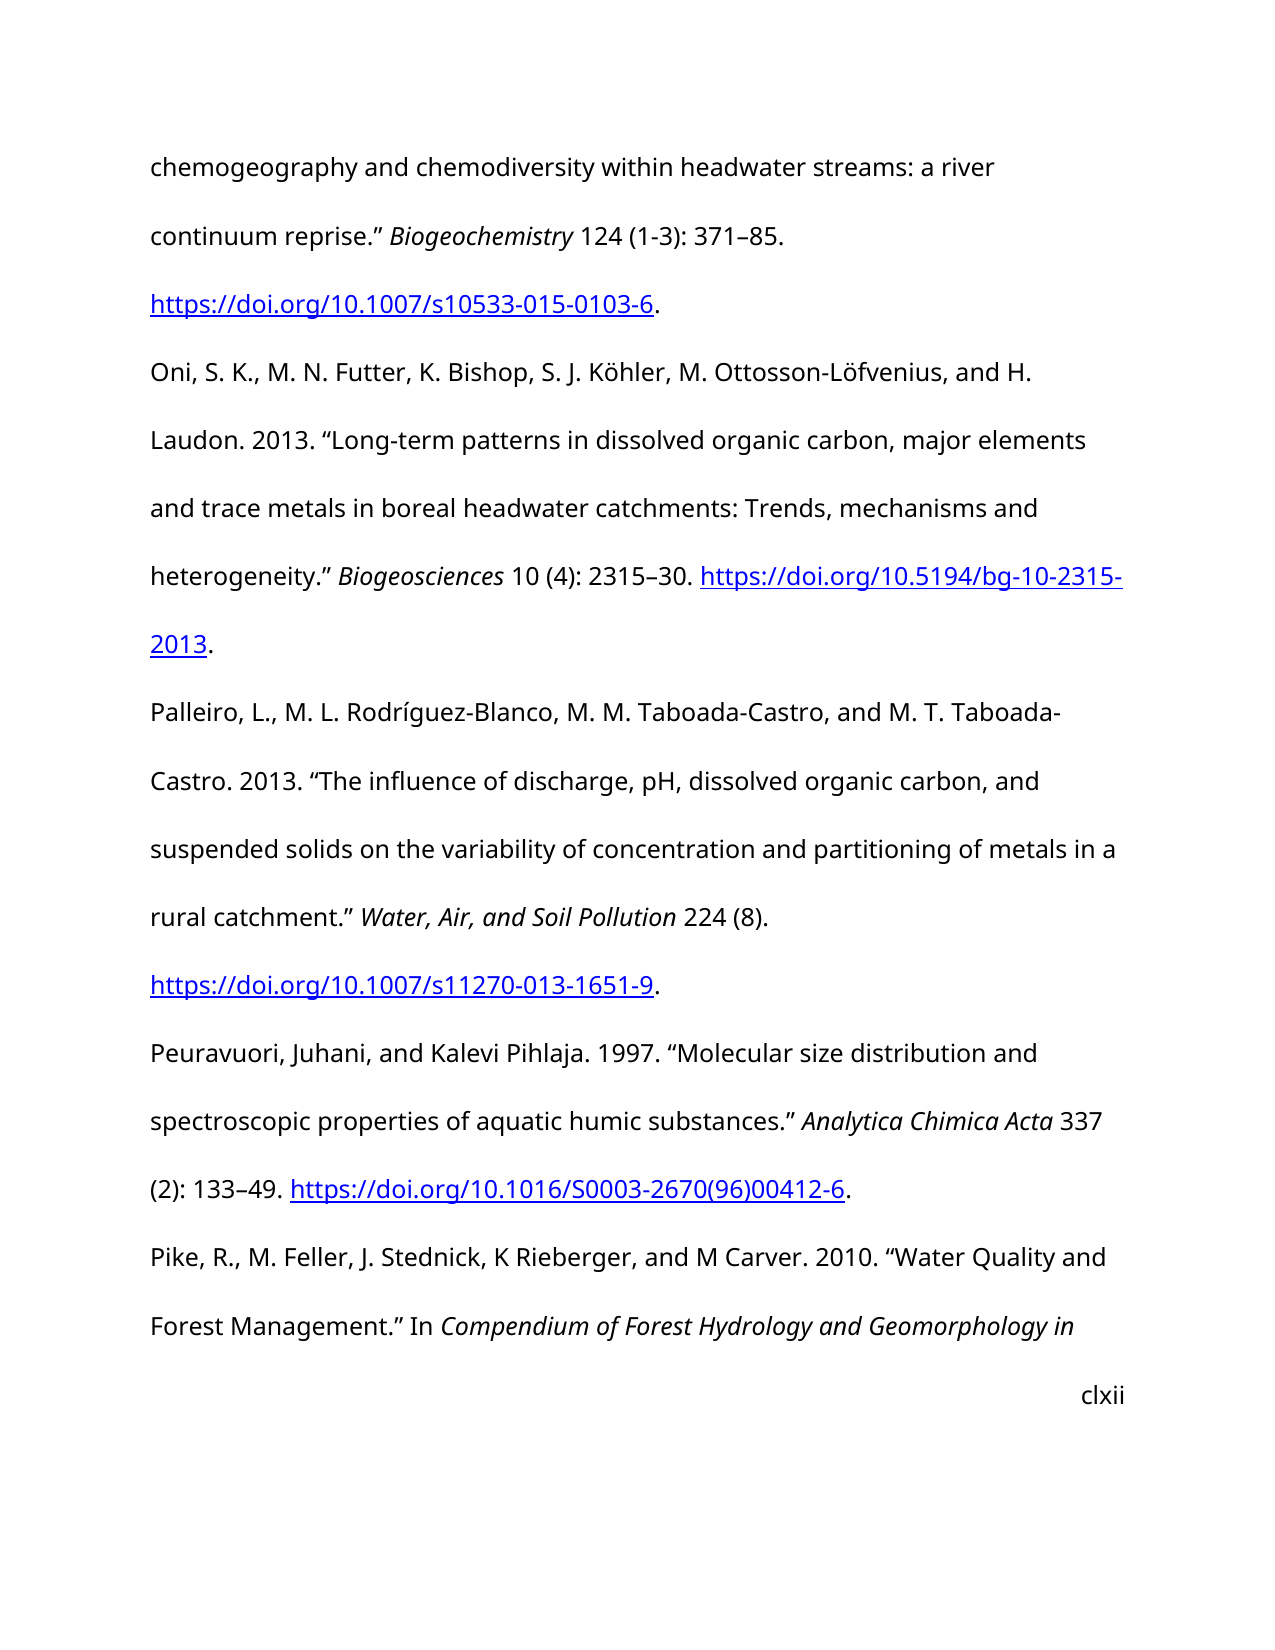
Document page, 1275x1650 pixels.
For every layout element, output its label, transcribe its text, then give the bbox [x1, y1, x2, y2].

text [150, 1240, 1125, 1342]
text Oni, S. K., M. N. Futter, K. Bishop, S. J. Köhler, M. Ottosson-Löfvenius, and H. Laudon. 2013. “Long-term patterns in dissolved organic carbon, major elements and trace metals in boreal headwater catchments: Trends, mechanisms and heterogeneity.” Biogeosciences 10 (4): 2315–30. https://doi.org/10.5194/bg-10-2315-2013. [150, 354, 1125, 661]
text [150, 150, 1125, 320]
text Palleiro, L., M. L. Rodríguez-Blanco, M. M. Taboada-Castro, and M. T. Taboada-Castro. 2013. “The influence of discharge, pH, dissolved organic carbon, and suspended solids on the variability of concentration and partitioning of metals in a rural catchment.” Water, Air, and Soil Pollution 224 (8). https://doi.org/10.1007/s11270-013-1651-9. [150, 695, 1125, 1002]
text Peuravuori, Juhani, and Kalevi Pihlaja. 1997. “Molecular size distribution and spectroscopic properties of aquatic humic substances.” Analytica Chimica Acta 337 (2): 133–49. https://doi.org/10.1016/S0003-2670(96)00412-6. [150, 1036, 1125, 1206]
